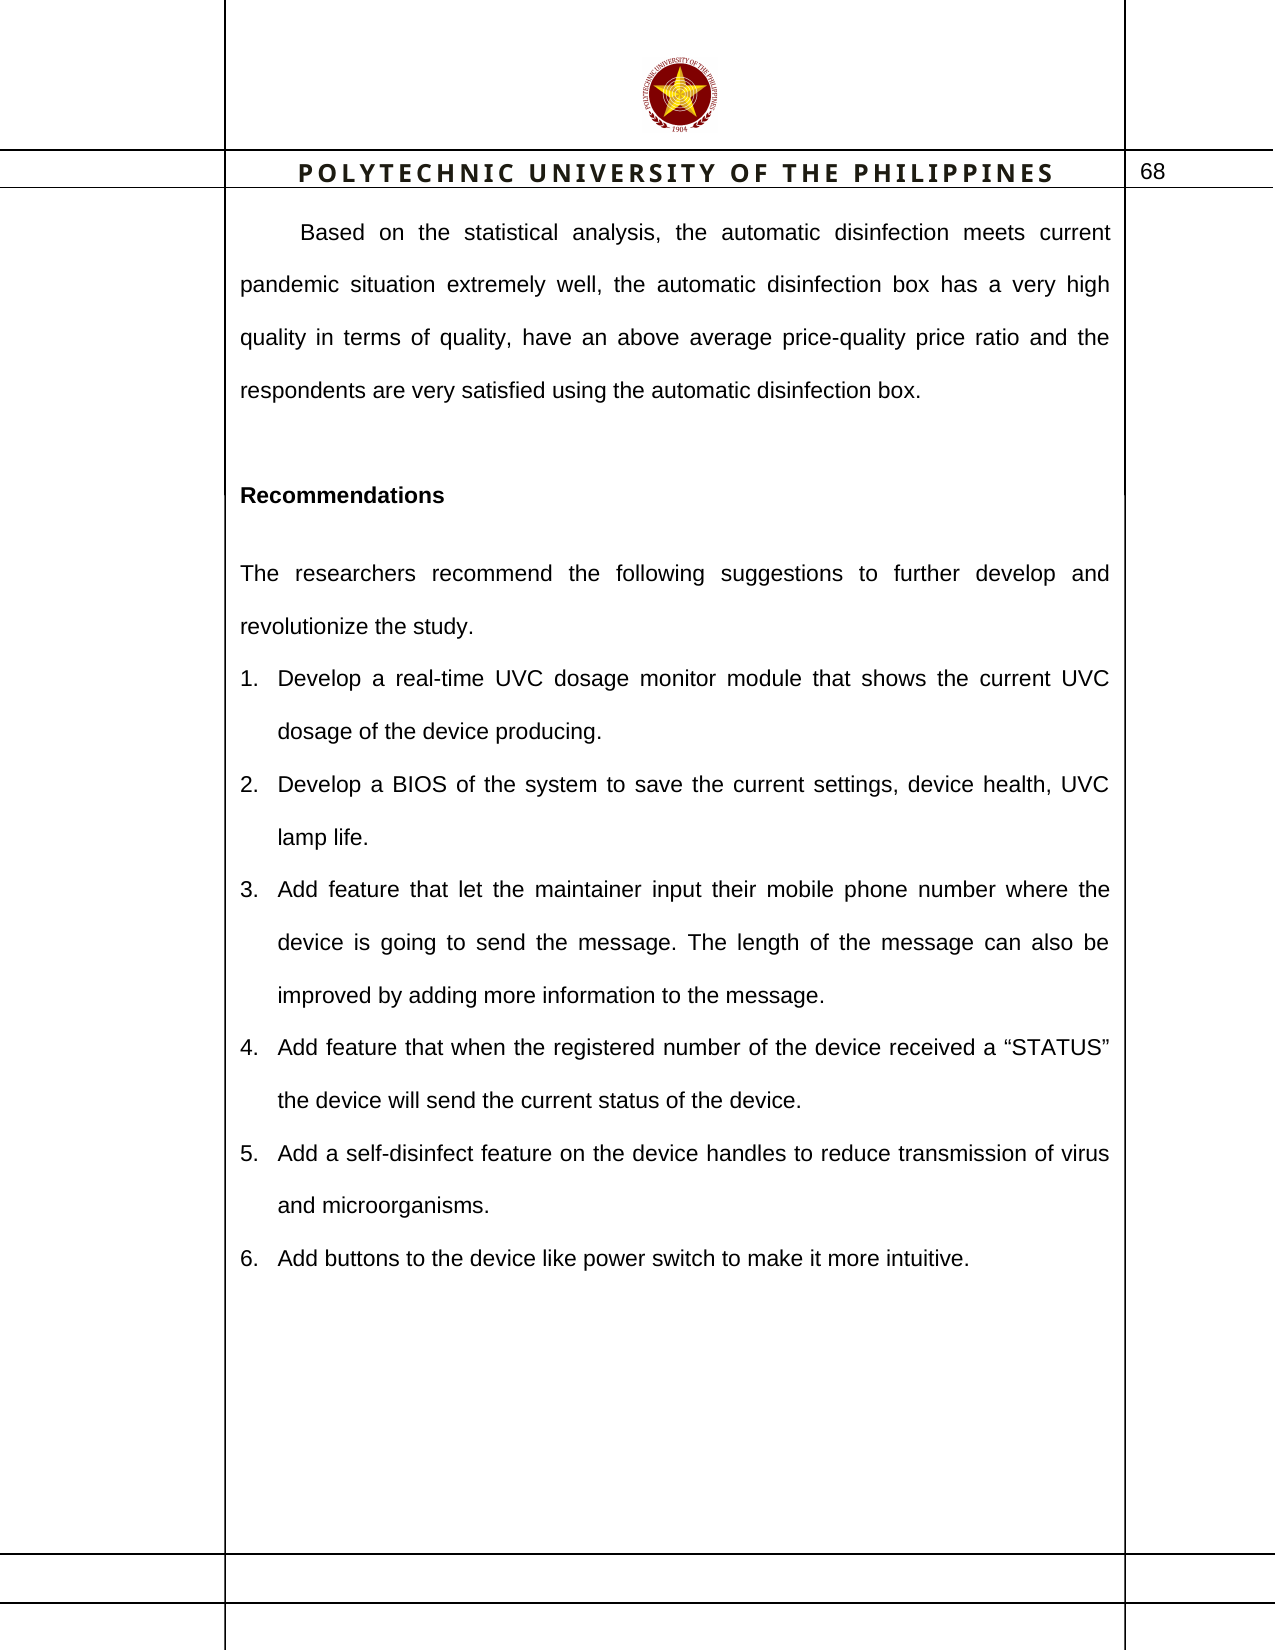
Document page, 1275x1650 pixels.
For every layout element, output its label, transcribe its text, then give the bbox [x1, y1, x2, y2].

list Add a self-disinfect feature on the device handles to reduce transmission of virus and microorganisms. [240, 1140, 1111, 1219]
list Add feature that let the maintainer input their mobile phone number where the device is going to send the message. The length of the message can also be improved by adding more information to the message. [240, 876, 1111, 1008]
text The researchers recommend the following suggestions to further develop and revolutionize the study. [240, 560, 1111, 639]
list Add buttons to the device like power switch to make it more intuitive. [240, 1245, 1111, 1271]
text Based on the statistical analysis, the automatic disinfection meets current pandemic situation extremely well, the automatic disinfection box has a very high quality in terms of quality, have an above average price-quality price ratio and the respondents are very satisfied using the automatic disinfection box. [240, 219, 1111, 403]
list Add feature that when the registered number of the device received a “STATUS” the device will send the current status of the device. [240, 1034, 1111, 1113]
list Develop a real-time UVC dosage monitor module that shows the current UVC dosage of the device producing. [240, 665, 1111, 744]
picture [642, 57, 718, 133]
text Recommendations [240, 482, 1111, 508]
list Develop a BIOS of the system to save the current settings, device health, UVC lamp life. [240, 771, 1111, 850]
